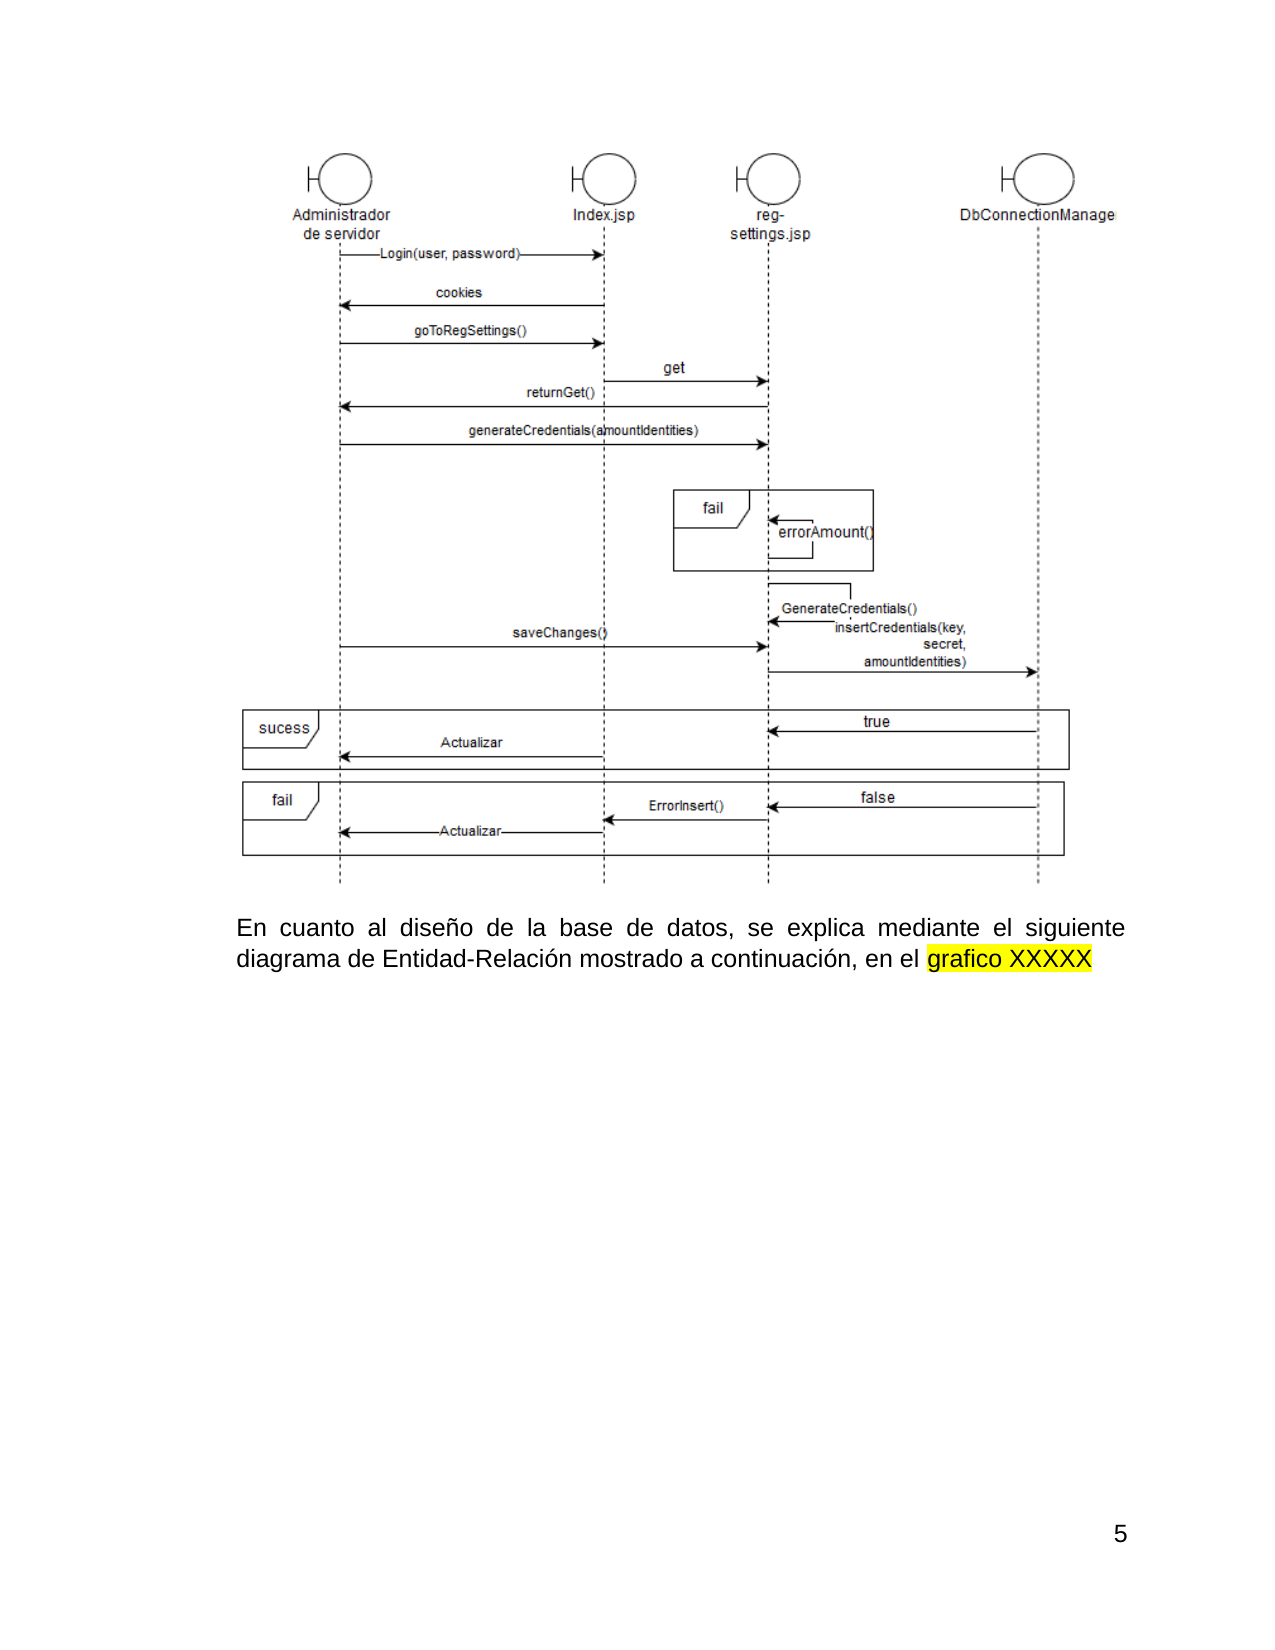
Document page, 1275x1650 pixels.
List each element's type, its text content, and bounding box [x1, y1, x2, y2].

picture [236, 147, 1123, 894]
text En cuanto al diseño de la base de datos, se explica mediante el siguiente diagrama de Entidad-Relación mostrado a continuación, en el grafico XXXXX [236, 912, 1127, 972]
